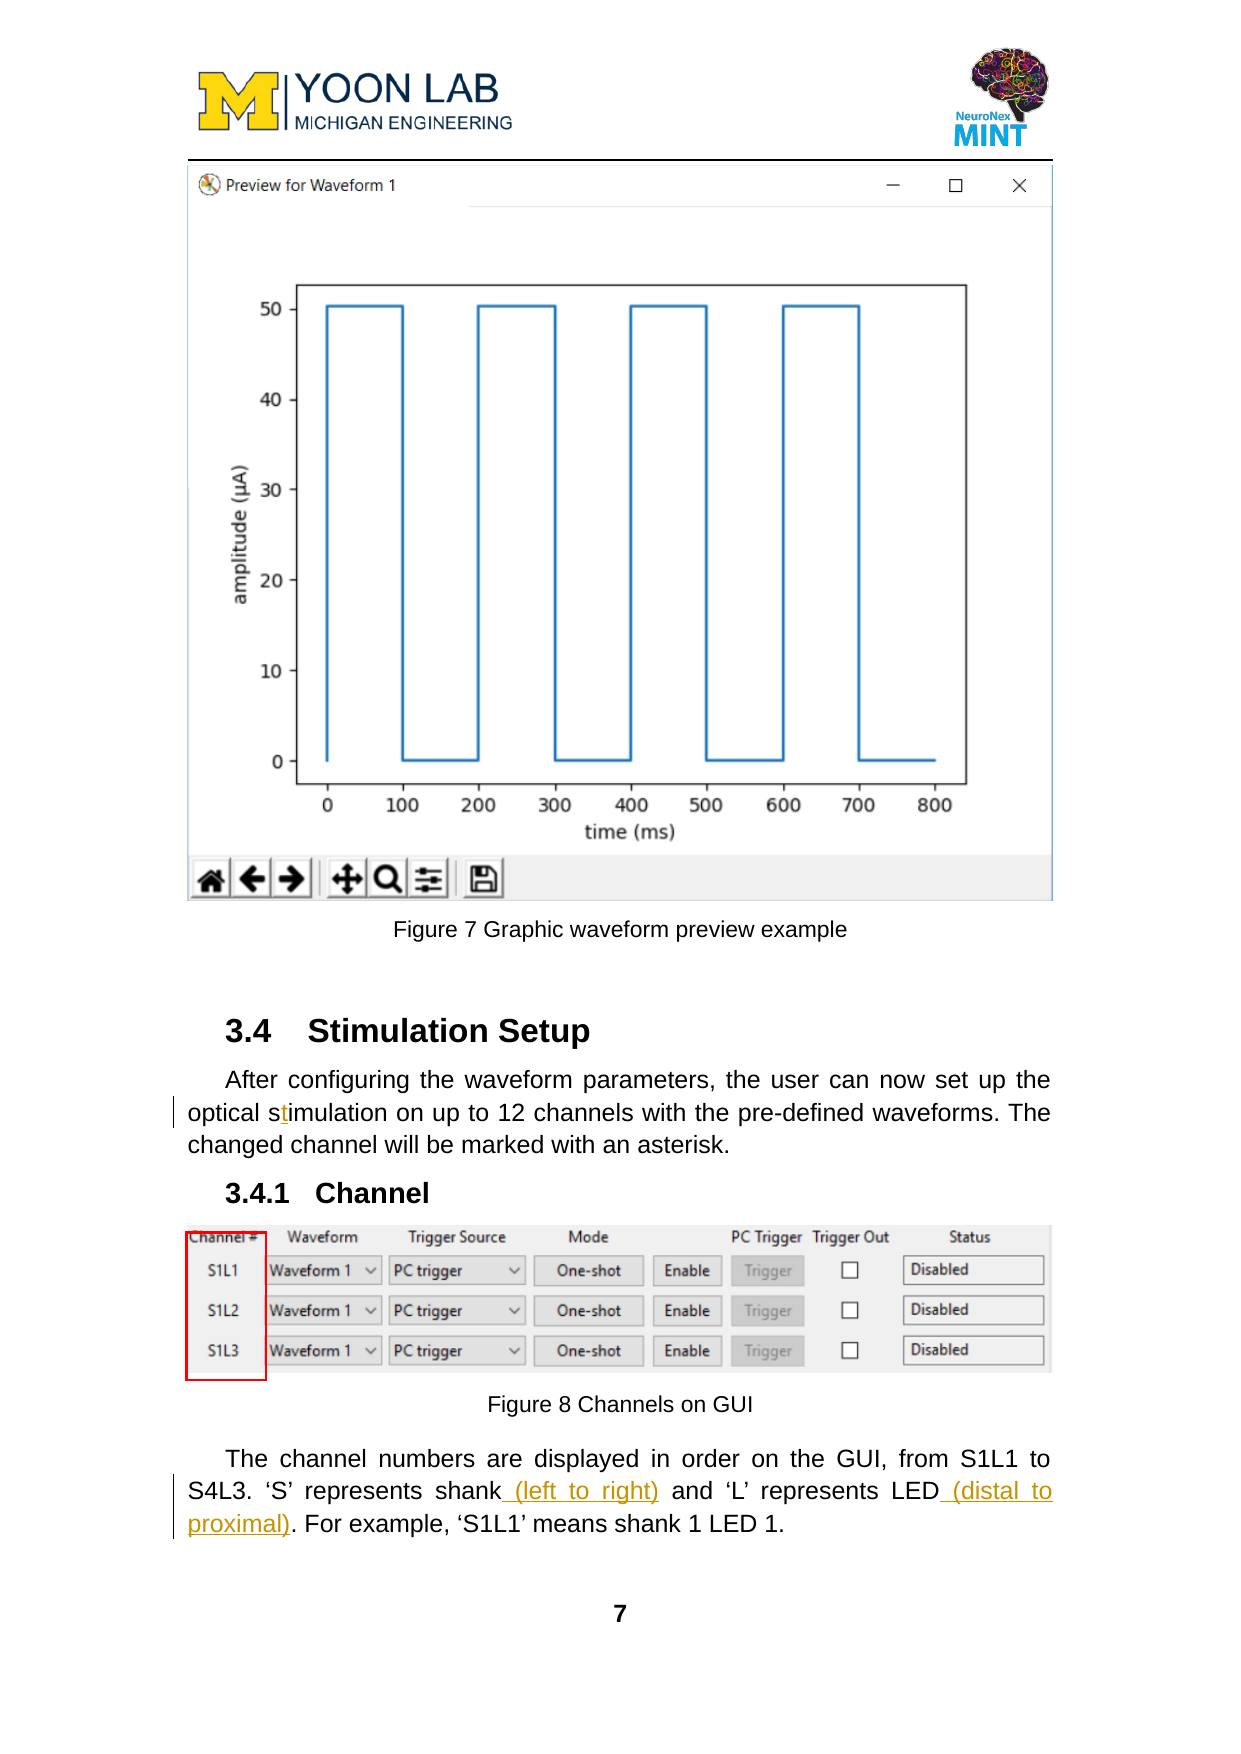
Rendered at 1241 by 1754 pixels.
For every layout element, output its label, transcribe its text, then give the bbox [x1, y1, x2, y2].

picture [198, 62, 516, 141]
text After configuring the waveform parameters, the user can now set up the optical simulation on up to 12 channels with the pre-defined waveforms. The changed channel will be marked with an asterisk. [187, 1063, 1053, 1161]
picture [946, 44, 1053, 151]
picture [187, 1225, 1053, 1373]
list Stimulation Setup [225, 998, 1053, 1063]
list Channel [225, 1161, 1053, 1225]
picture [187, 165, 1053, 901]
picture [188, 1234, 265, 1373]
text The channel numbers are displayed in order on the GUI, from S1L1 to S4L3. ‘S’ represents shank and ‘L’ represents LED. For example, ‘S1L1’ means shank 1 LED 1. [187, 1442, 1053, 1539]
